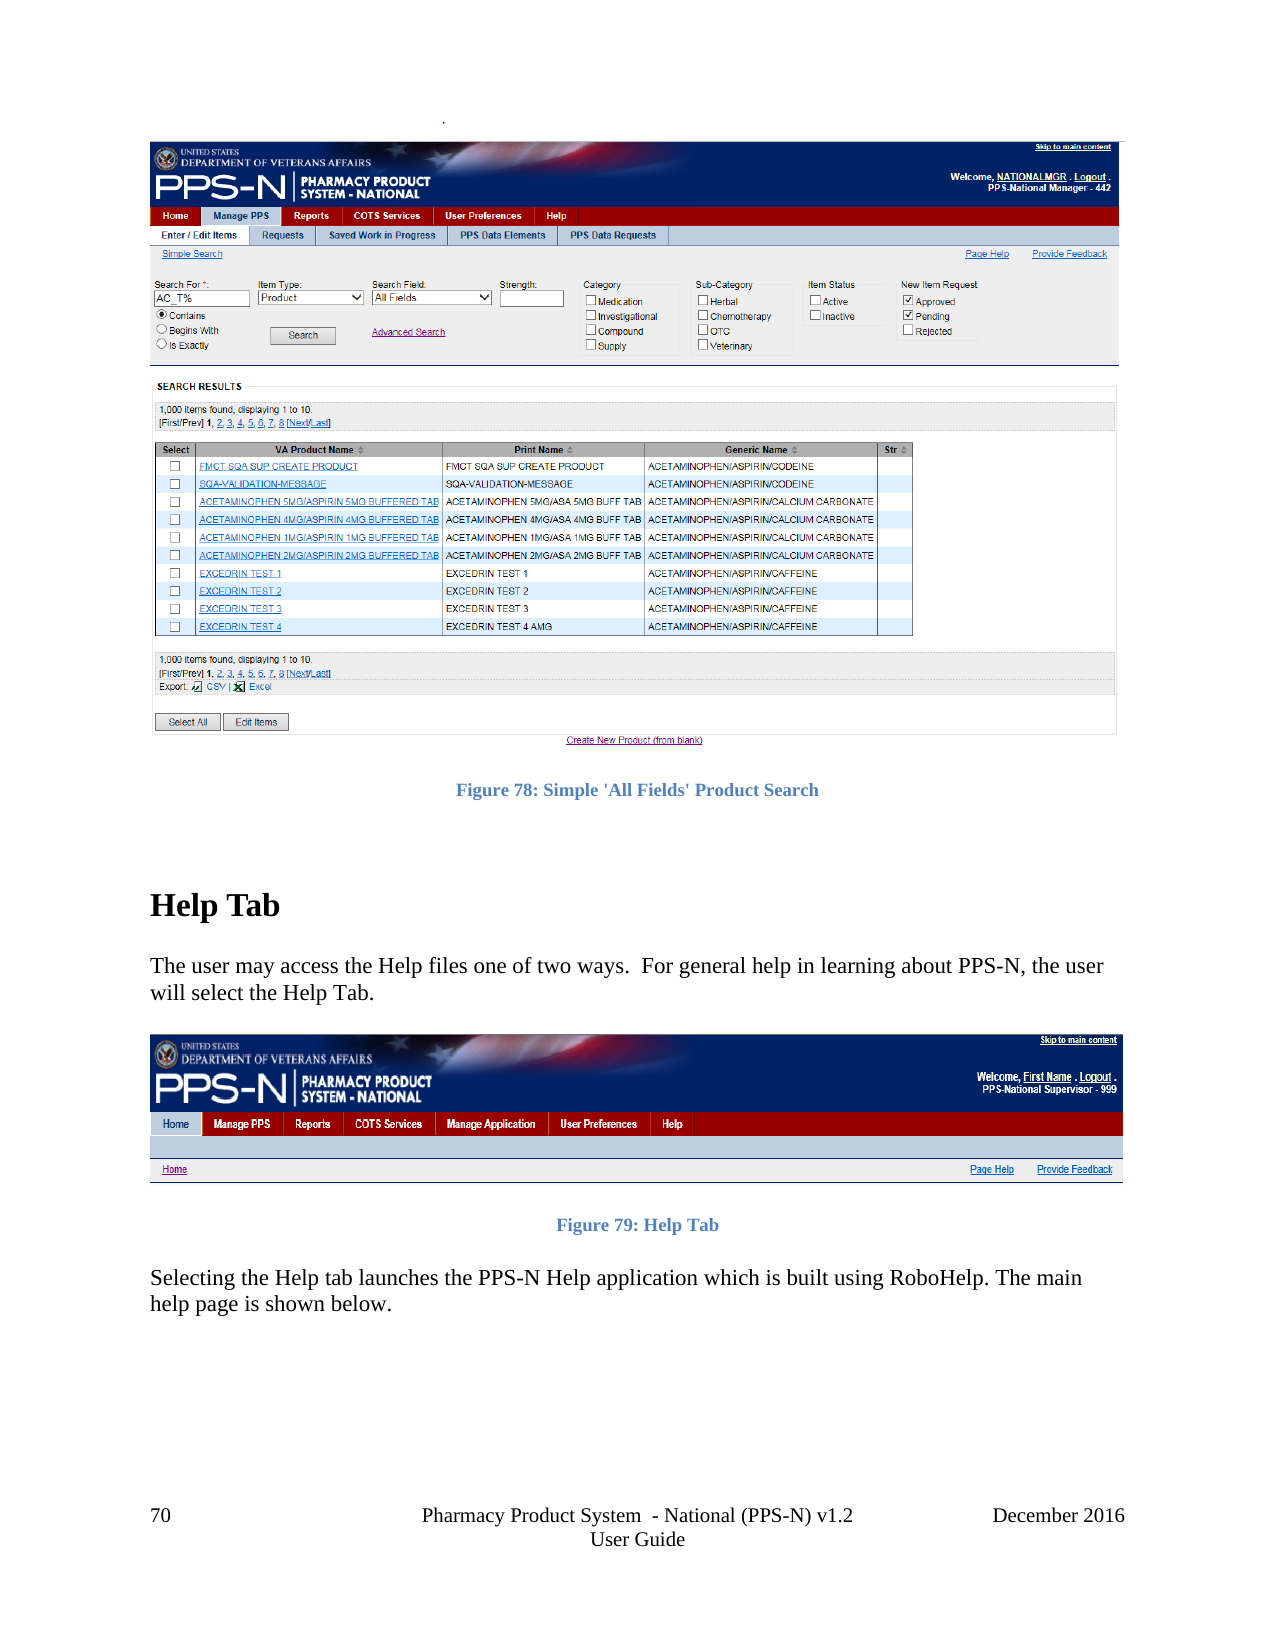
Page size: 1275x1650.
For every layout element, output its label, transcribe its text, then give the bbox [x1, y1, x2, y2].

text Figure 79: Help Tab [150, 1213, 1125, 1235]
text Selecting the Help tab launches the PPS-N Help application which is built using RoboHelp. The main help page is shown below. [150, 1264, 1125, 1317]
subtitle Help Tab [150, 885, 1125, 923]
picture [150, 121, 1125, 750]
text Figure 78: Simple 'All Fields' Product Search [150, 779, 1125, 800]
picture [150, 1034, 1123, 1185]
text The user may access the Help files one of two ways. For general help in learning about PPS-N, the user will select the Help Tab. [150, 952, 1125, 1005]
